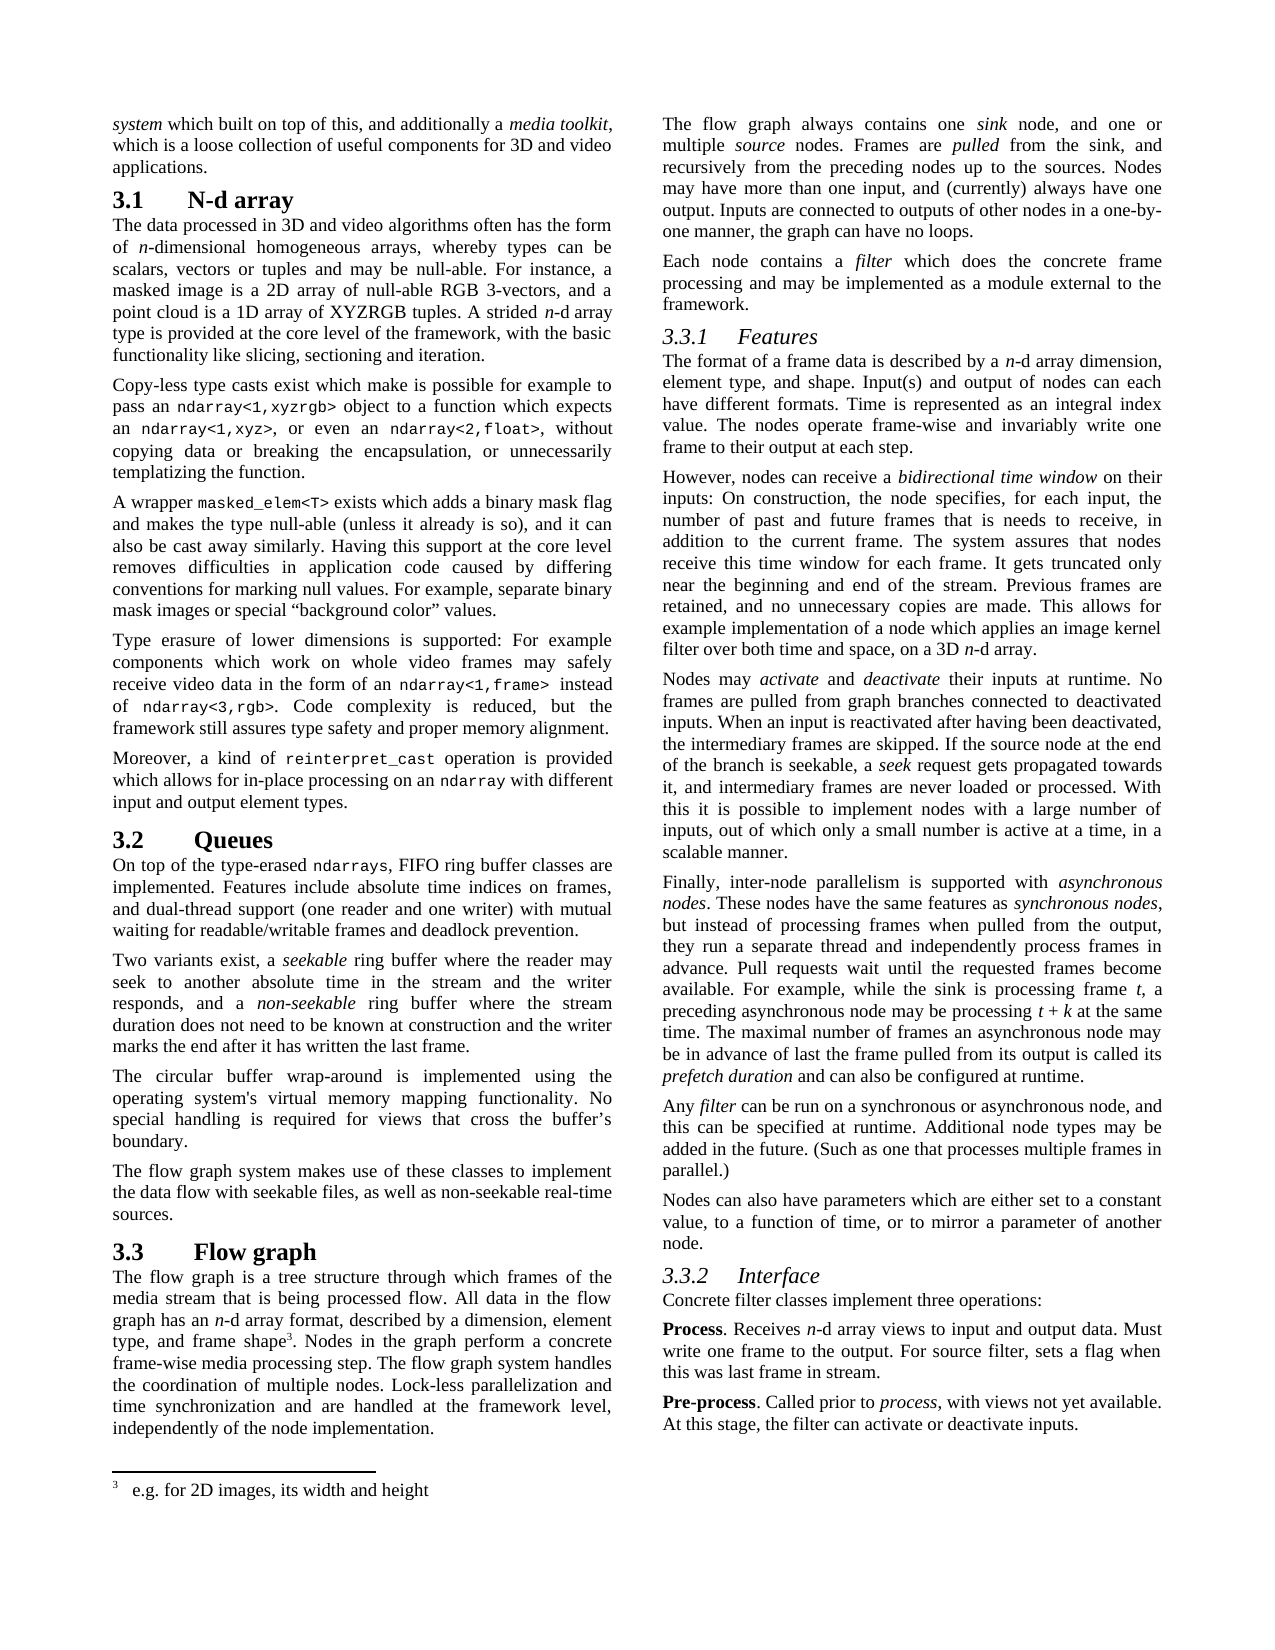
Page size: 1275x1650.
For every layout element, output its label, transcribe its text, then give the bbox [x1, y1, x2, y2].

text The flow graph system makes use of these classes to implement the data flow with seekable files, as well as non-seekable real-time sources. [112, 1160, 613, 1224]
subtitle Interface [662, 1262, 1162, 1288]
text Two variants exist, a seekable ring buffer where the reader may seek to another absolute time in the stream and the writer responds, and a non-seekable ring buffer where the stream duration does not need to be known at construction and the writer marks the end after it has written the last frame. [112, 949, 613, 1057]
text Process. Receives n-d array views to input and output data. Must write one frame to the output. For source filter, sets a flag when this was last frame in stream. [662, 1318, 1162, 1383]
text The format of a frame data is described by a n-d array dimension, element type, and shape. Input(s) and output of nodes can each have different formats. Time is represented as an integral index value. The nodes operate frame-wise and invariably write one frame to their output at each step. [662, 349, 1162, 457]
text Moreover, a kind of reinterpret_cast operation is provided which allows for in-place processing on an ndarray with different input and output element types. [112, 747, 613, 813]
text Concrete filter classes implement three operations: [662, 1288, 1162, 1310]
text Copy-less type casts exist which make is possible for example to pass an ndarray<1,xyzrgb> object to a function which expects an ndarray<1,xyz>, or even an ndarray<2,float>, without copying data or breaking the encapsulation, or unnecessarily templatizing the function. [112, 373, 613, 483]
text Any filter can be run on a synchronous or asynchronous node, and this can be specified at runtime. Additional node types may be added in the future. (Such as one that processes multiple frames in parallel.) [662, 1094, 1162, 1181]
subtitle Features [662, 323, 1162, 349]
subtitle N-d array [112, 186, 613, 214]
text Each node contains a filter which does the concrete frame processing and may be implemented as a module external to the framework. [662, 250, 1162, 315]
text Nodes may activate and deactivate their inputs at runtime. No frames are pulled from graph branches connected to deactivated inputs. When an input is reactivated after having been deactivated, the intermediary frames are skipped. If the source node at the end of the branch is seekable, a seek request gets propagated towards it, and intermediary frames are never loaded or processed. With this it is possible to implement nodes with a large number of inputs, out of which only a small number is active at a time, in a scalable manner. [662, 668, 1162, 862]
text The data processed in 3D and video algorithms often has the form of n-dimensional homogeneous arrays, whereby types can be scalars, vectors or tuples and may be null-able. For instance, a masked image is a 2D array of null-able RGB 3-vectors, and a point cloud is a 1D array of XYZRGB tuples. A strided n-d array type is provided at the core level of the framework, with the basic functionality like slicing, sectioning and iteration. [112, 214, 613, 365]
text The flow graph is a tree structure through which frames of the media stream that is being processed flow. All data in the flow graph has an n-d array format, described by a dimension, element type, and frame shape. Nodes in the graph perform a concrete frame-wise media processing step. The flow graph system handles the coordination of multiple nodes. Lock-less parallelization and time synchronization and are handled at the framework level, independently of the node implementation. [112, 1266, 613, 1438]
subtitle Flow graph [112, 1237, 613, 1266]
subtitle Queues [112, 825, 613, 854]
text Finally, inter-node parallelism is supported with asynchronous nodes. These nodes have the same features as synchronous nodes, but instead of processing frames when pulled from the output, they run a separate thread and independently process frames in advance. Pull requests wait until the requested frames become available. For example, while the sink is processing frame t, a preceding asynchronous node may be processing t + k at the same time. The maximal number of frames an asynchronous node may be in advance of last the frame pulled from its output is called its prefetch duration and can also be configured at runtime. [662, 871, 1162, 1086]
text Type erasure of lower dimensions is supported: For example components which work on whole video frames may safely receive video data in the form of an ndarray<1,frame> instead of ndarray<3,rgb>. Code complexity is reduced, but the framework still assures type safety and proper memory alignment. [112, 629, 613, 738]
text Nodes can also have parameters which are either set to a constant value, to a function of time, or to mirror a parameter of another node. [662, 1189, 1162, 1254]
text The flow graph always contains one sink node, and one or multiple source nodes. Frames are pulled from the sink, and recursively from the preceding nodes up to the sources. Nodes may have more than one input, and (currently) always have one output. Inputs are connected to outputs of other nodes in a one-by-one manner, the graph can have no loops. [662, 112, 1162, 242]
text A wrapper masked_elem<T> exists which adds a binary mask flag and makes the type null-able (unless it already is so), and it can also be cast away similarly. Having this support at the core level removes difficulties in application code caused by differing conventions for marking null values. For example, separate binary mask images or special “background color” values. [112, 491, 613, 621]
text Pre-process. Called prior to process, with views not yet available. At this stage, the filter can activate or deactivate inputs. [662, 1391, 1162, 1434]
text The circular buffer wrap-around is implemented using the operating system's virtual memory mapping functionality. No special handling is required for views that cross the buffer’s boundary. [112, 1065, 613, 1151]
text However, nodes can receive a bidirectional time window on their inputs: On construction, the node specifies, for each input, the number of past and future frames that is needs to receive, in addition to the current frame. The system assures that nodes receive this time window for each frame. It gets truncated only near the beginning and end of the stream. Previous frames are retained, and no unnecessary copies are made. This allows for example implementation of a node which applies an image kernel filter over both time and space, on a 3D n-d array. [662, 466, 1162, 660]
text On top of the type-erased ndarrays, FIFO ring buffer classes are implemented. Features include absolute time indices on frames, and dual-thread support (one reader and one writer) with mutual waiting for readable/writable frames and deadlock prevention. [112, 854, 613, 941]
